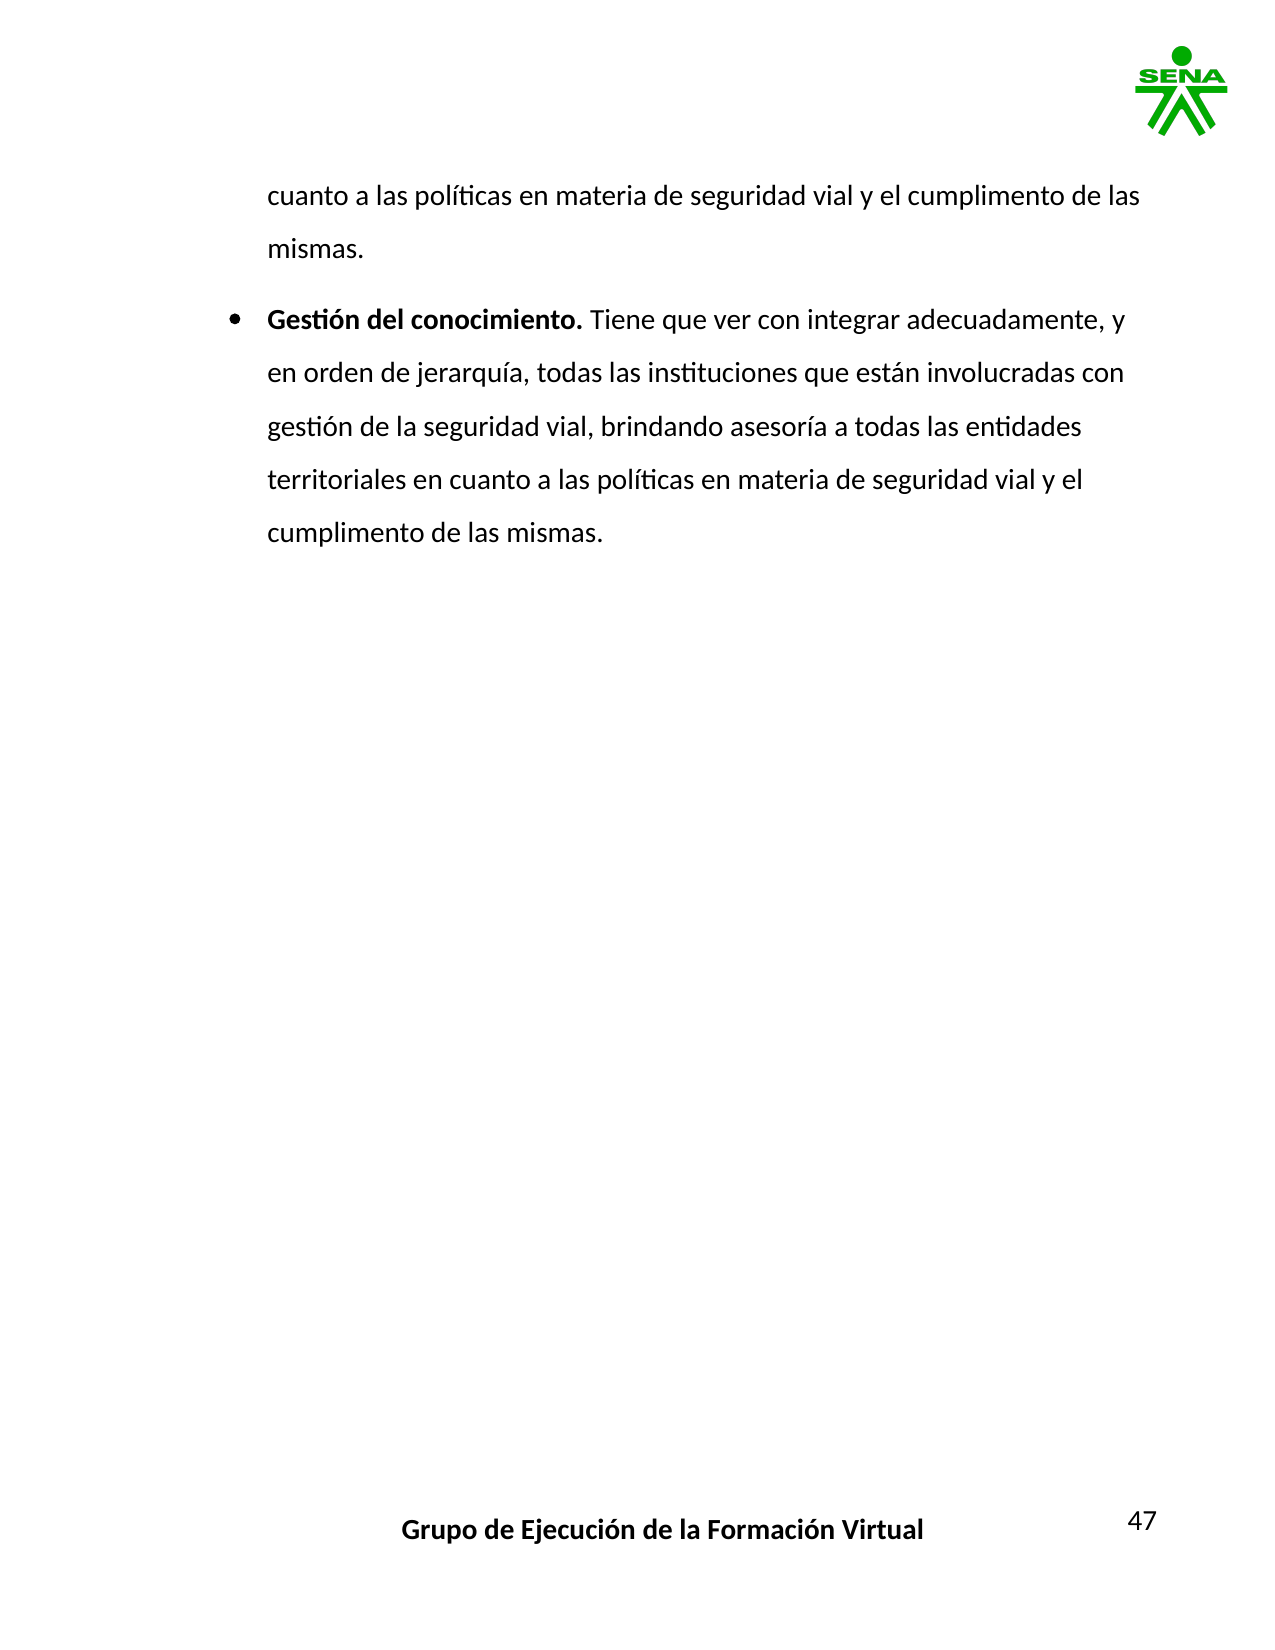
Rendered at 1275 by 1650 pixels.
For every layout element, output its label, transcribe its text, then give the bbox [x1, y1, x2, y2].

list Gestión del conocimiento. Tiene que ver con integrar adecuadamente, y en orden de jerarquía, todas las instituciones que están involucradas con gestión de la seguridad vial, brindando asesoría a todas las entidades territoriales en cuanto a las políticas en materia de seguridad vial y el cumplimento de las mismas. [230, 301, 1157, 550]
picture [1135, 46, 1228, 136]
